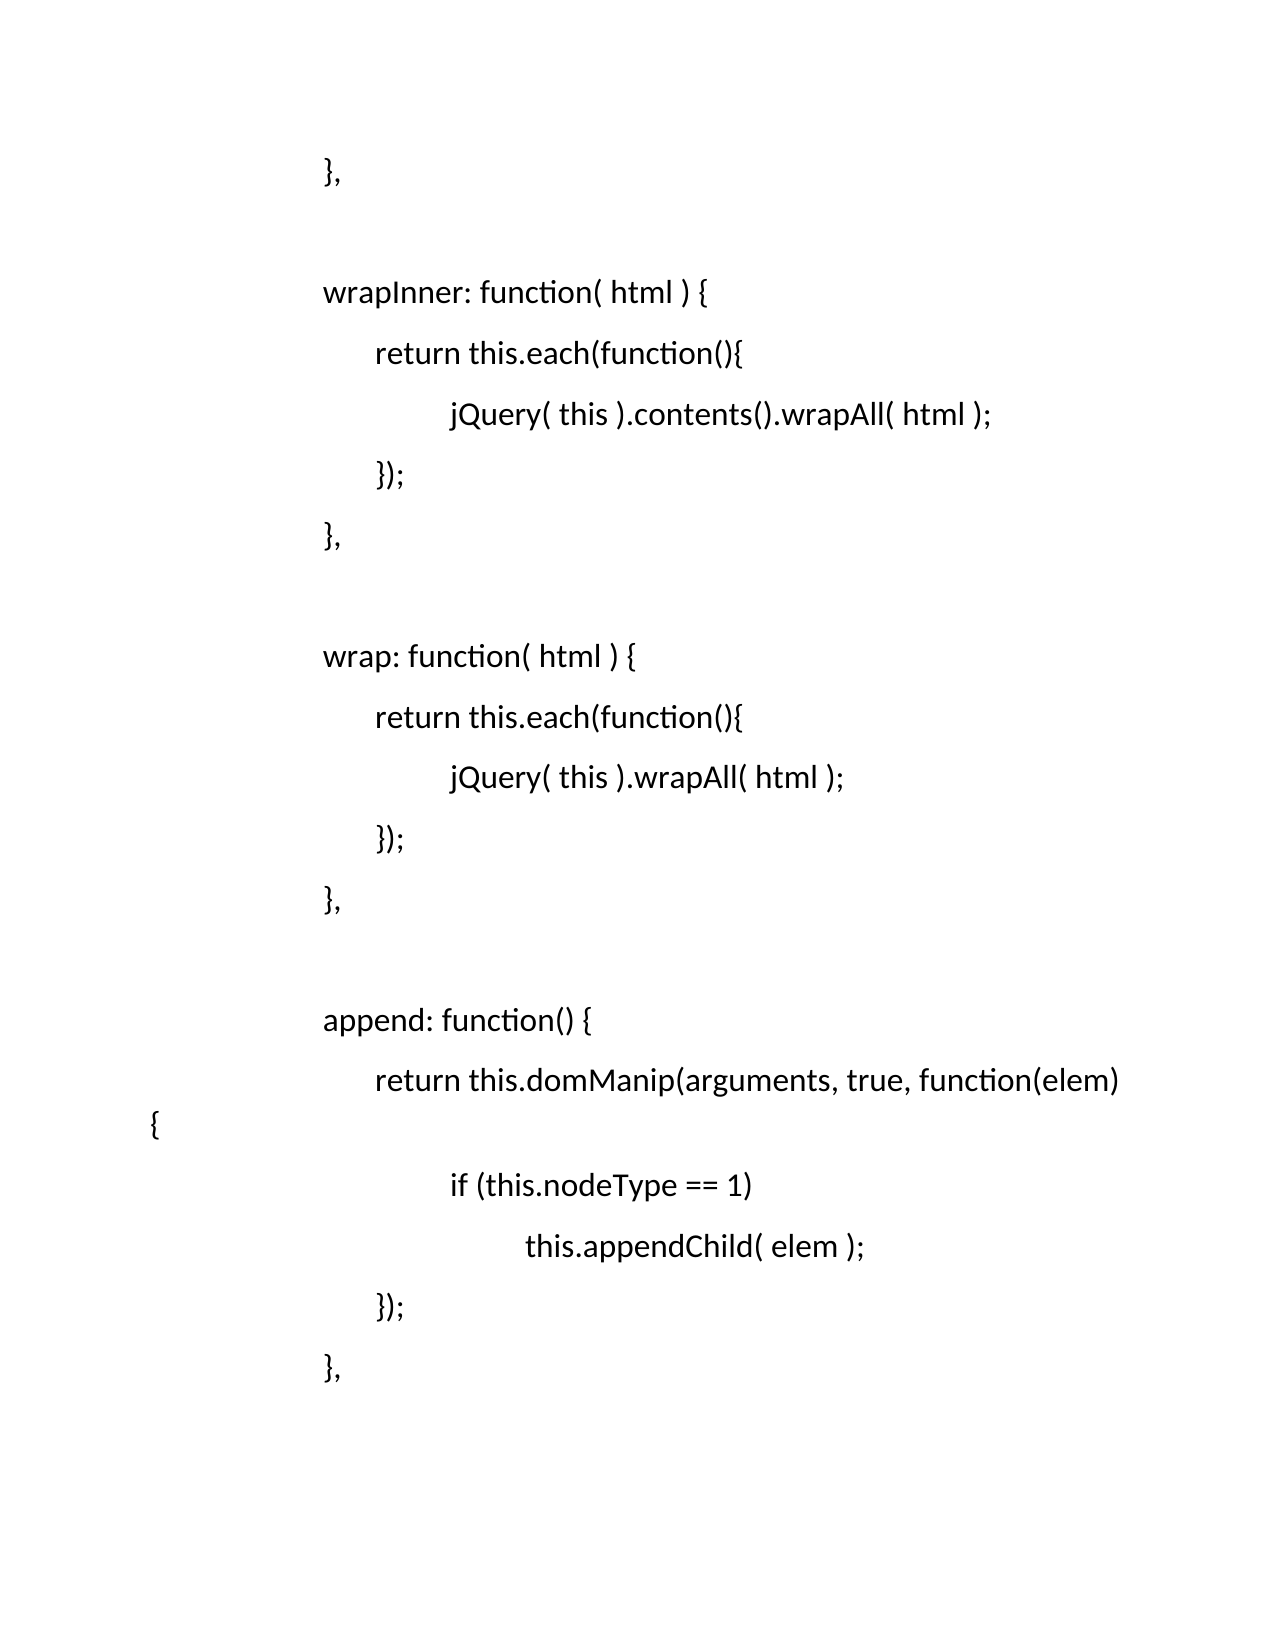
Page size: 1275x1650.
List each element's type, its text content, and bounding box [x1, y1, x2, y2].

text }, [150, 150, 1125, 191]
text }); [150, 1285, 1125, 1326]
text return this.each(function(){ [150, 332, 1125, 373]
text }, [150, 514, 1125, 554]
text this.appendChild( elem ); [150, 1224, 1125, 1265]
text return this.domManip(arguments, true, function(elem){ [150, 1059, 1125, 1144]
text wrap: function( html ) { [150, 635, 1125, 676]
text append: function() { [150, 999, 1125, 1039]
text }); [150, 817, 1125, 858]
text return this.each(function(){ [150, 696, 1125, 736]
text if (this.nodeType == 1) [150, 1164, 1125, 1205]
text wrapInner: function( html ) { [150, 271, 1125, 312]
text jQuery( this ).wrapAll( html ); [150, 756, 1125, 797]
text }); [150, 453, 1125, 494]
text }, [150, 1346, 1125, 1387]
text jQuery( this ).contents().wrapAll( html ); [150, 392, 1125, 433]
text }, [150, 877, 1125, 918]
